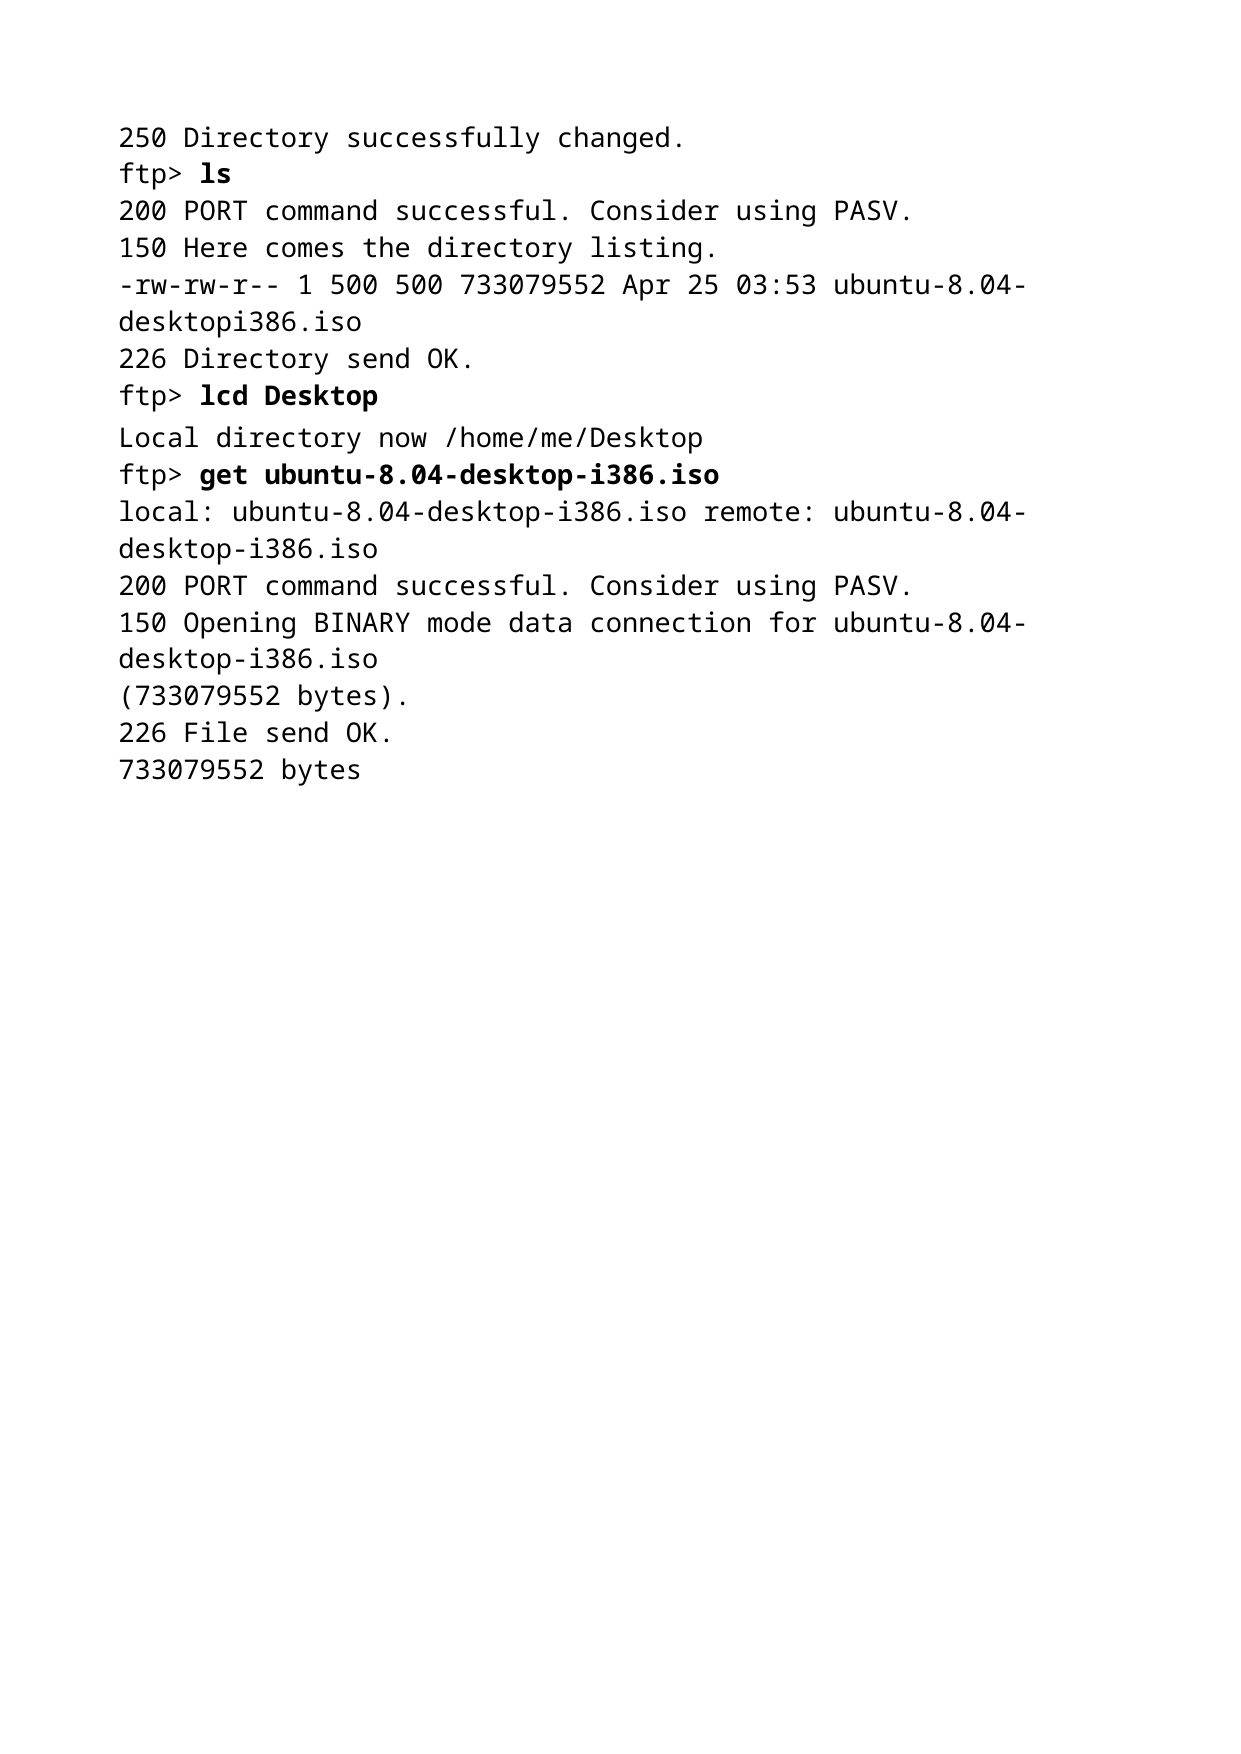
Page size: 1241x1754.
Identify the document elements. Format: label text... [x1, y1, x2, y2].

text Local directory now /home/me/Desktop [118, 419, 1152, 456]
text 200 PORT command successful. Consider using PASV. [118, 566, 1152, 603]
text 226 Directory send OK. [118, 339, 1152, 376]
text ftp> get ubuntu-8.04-desktop-i386.iso [118, 456, 1152, 492]
text 226 File send OK. [118, 714, 1152, 751]
text -rw-rw-r-- 1 500 500 733079552 Apr 25 03:53 ubuntu-8.04-desktopi386.iso [118, 266, 1152, 339]
text 200 PORT command successful. Consider using PASV. [118, 192, 1152, 229]
text local: ubuntu-8.04-desktop-i386.iso remote: ubuntu-8.04-desktop-i386.iso [118, 492, 1152, 566]
text 733079552 bytes [118, 751, 1152, 787]
text 250 Directory successfully changed. [118, 118, 1152, 155]
text 150 Opening BINARY mode data connection for ubuntu-8.04-desktop-i386.iso [118, 603, 1152, 677]
text (733079552 bytes). [118, 677, 1152, 714]
text 150 Here comes the directory listing. [118, 229, 1152, 266]
text ftp> ls [118, 155, 1152, 192]
text ftp> lcd Desktop [118, 376, 1152, 413]
